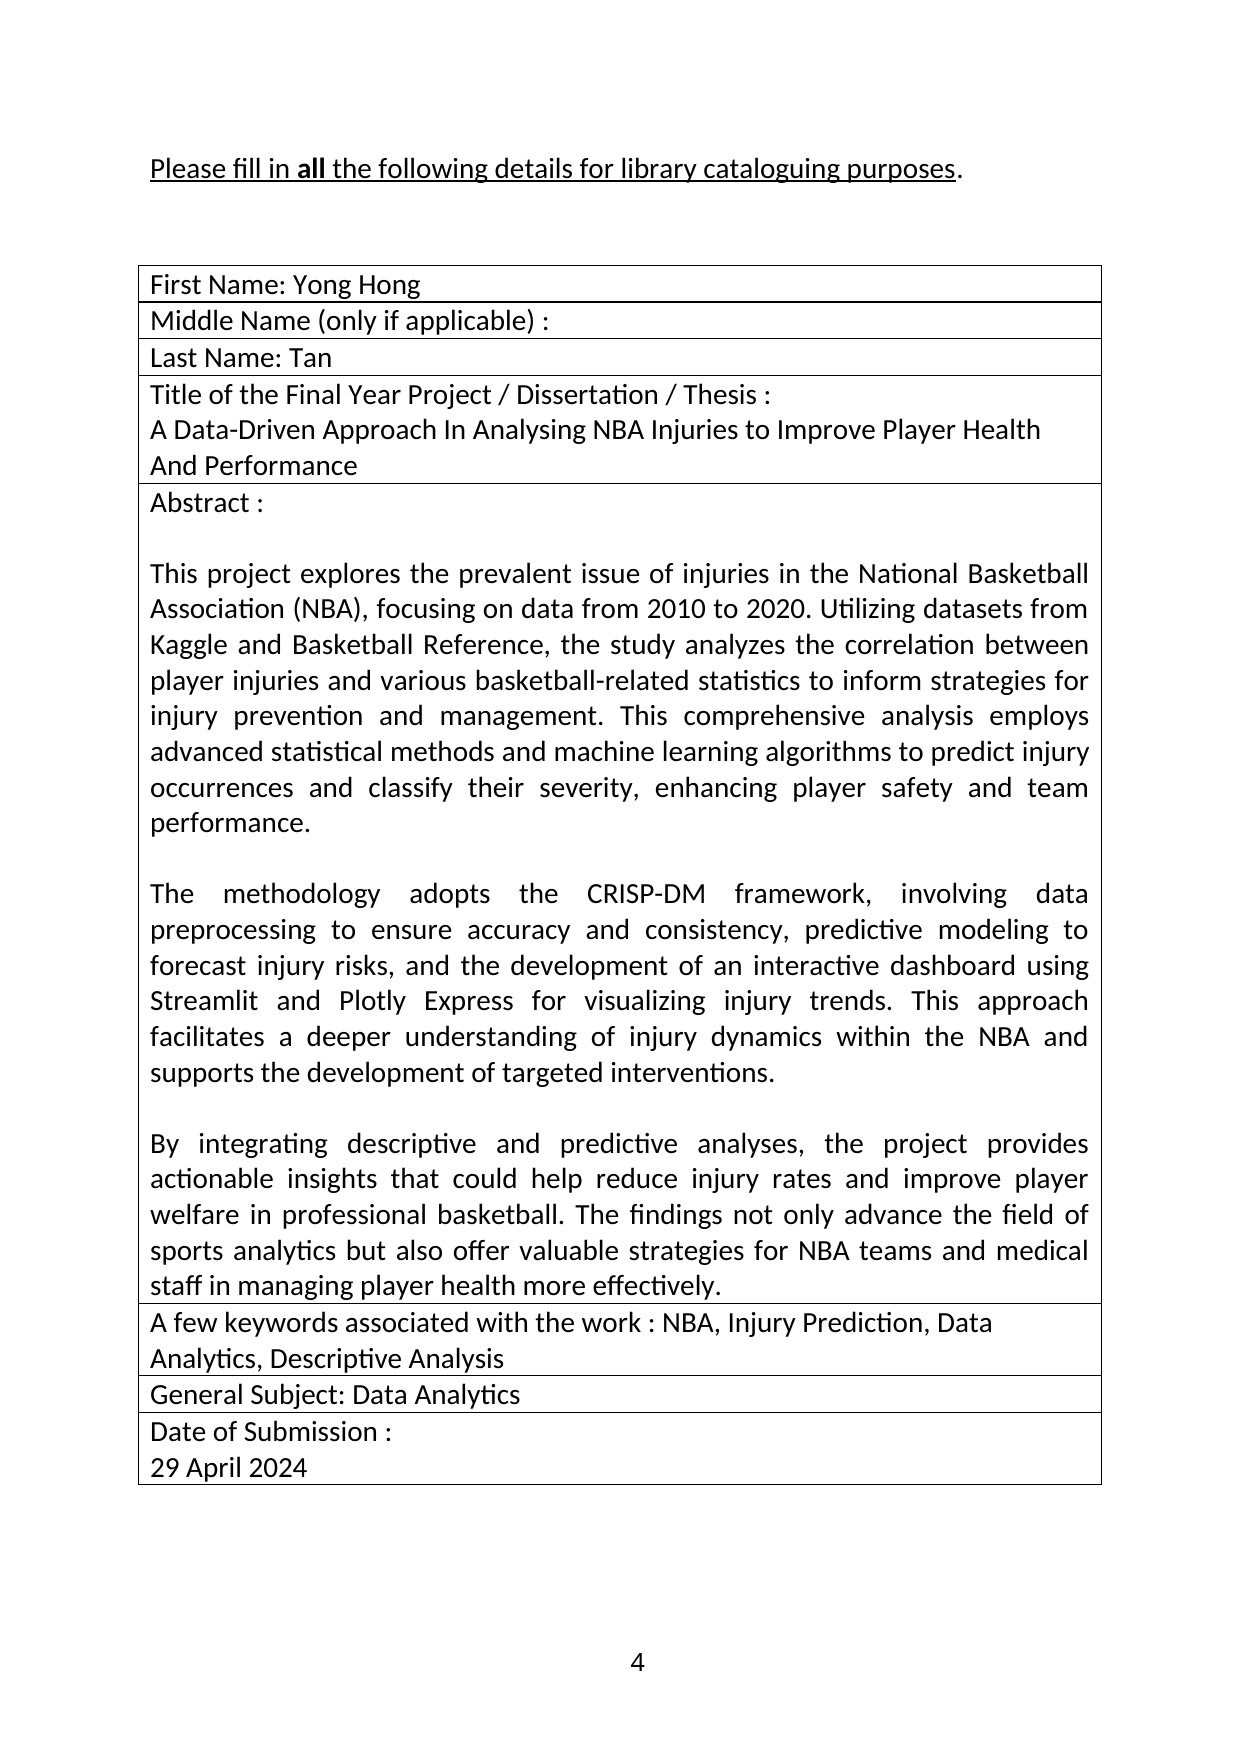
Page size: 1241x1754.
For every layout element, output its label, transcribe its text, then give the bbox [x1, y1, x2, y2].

table_cell Title of the Final Year Project / Dissertation / Thesis : A Data-Driven Approach In Analysing NBA Injuries to Improve Player Health And Performance [139, 376, 1101, 483]
text Please fill in all the following details for library cataloguing purposes. [150, 150, 1090, 186]
table_cell Last Name: Tan [139, 339, 1101, 375]
table_cell Date of Submission : 29 April 2024 [139, 1413, 1101, 1484]
table_header First Name: Yong Hong [139, 266, 1101, 301]
table_cell Abstract : This project explores the prevalent issue of injuries in the National Basketball Association (NBA), focusing on data from 2010 to 2020. Utilizing datasets from Kaggle and Basketball Reference, the study analyzes the correlation between player injuries and various basketball-related statistics to inform strategies for injury prevention and management. This comprehensive analysis employs advanced statistical methods and machine learning algorithms to predict injury occurrences and classify their severity, enhancing player safety and team performance. The methodology adopts the CRISP-DM framework, involving data preprocessing to ensure accuracy and consistency, predictive modeling to forecast injury risks, and the development of an interactive dashboard using Streamlit and Plotly Express for visualizing injury trends. This approach facilitates a deeper understanding of injury dynamics within the NBA and supports the development of targeted interventions. By integrating descriptive and predictive analyses, the project provides actionable insights that could help reduce injury rates and improve player welfare in professional basketball. The findings not only advance the field of sports analytics but also offer valuable strategies for NBA teams and medical staff in managing player health more effectively. [139, 484, 1101, 1303]
table_cell Middle Name (only if applicable) : [139, 303, 1101, 338]
table_cell General Subject: Data Analytics [139, 1376, 1101, 1412]
table_cell A few keywords associated with the work : NBA, Injury Prediction, Data Analytics, Descriptive Analysis [139, 1304, 1101, 1375]
